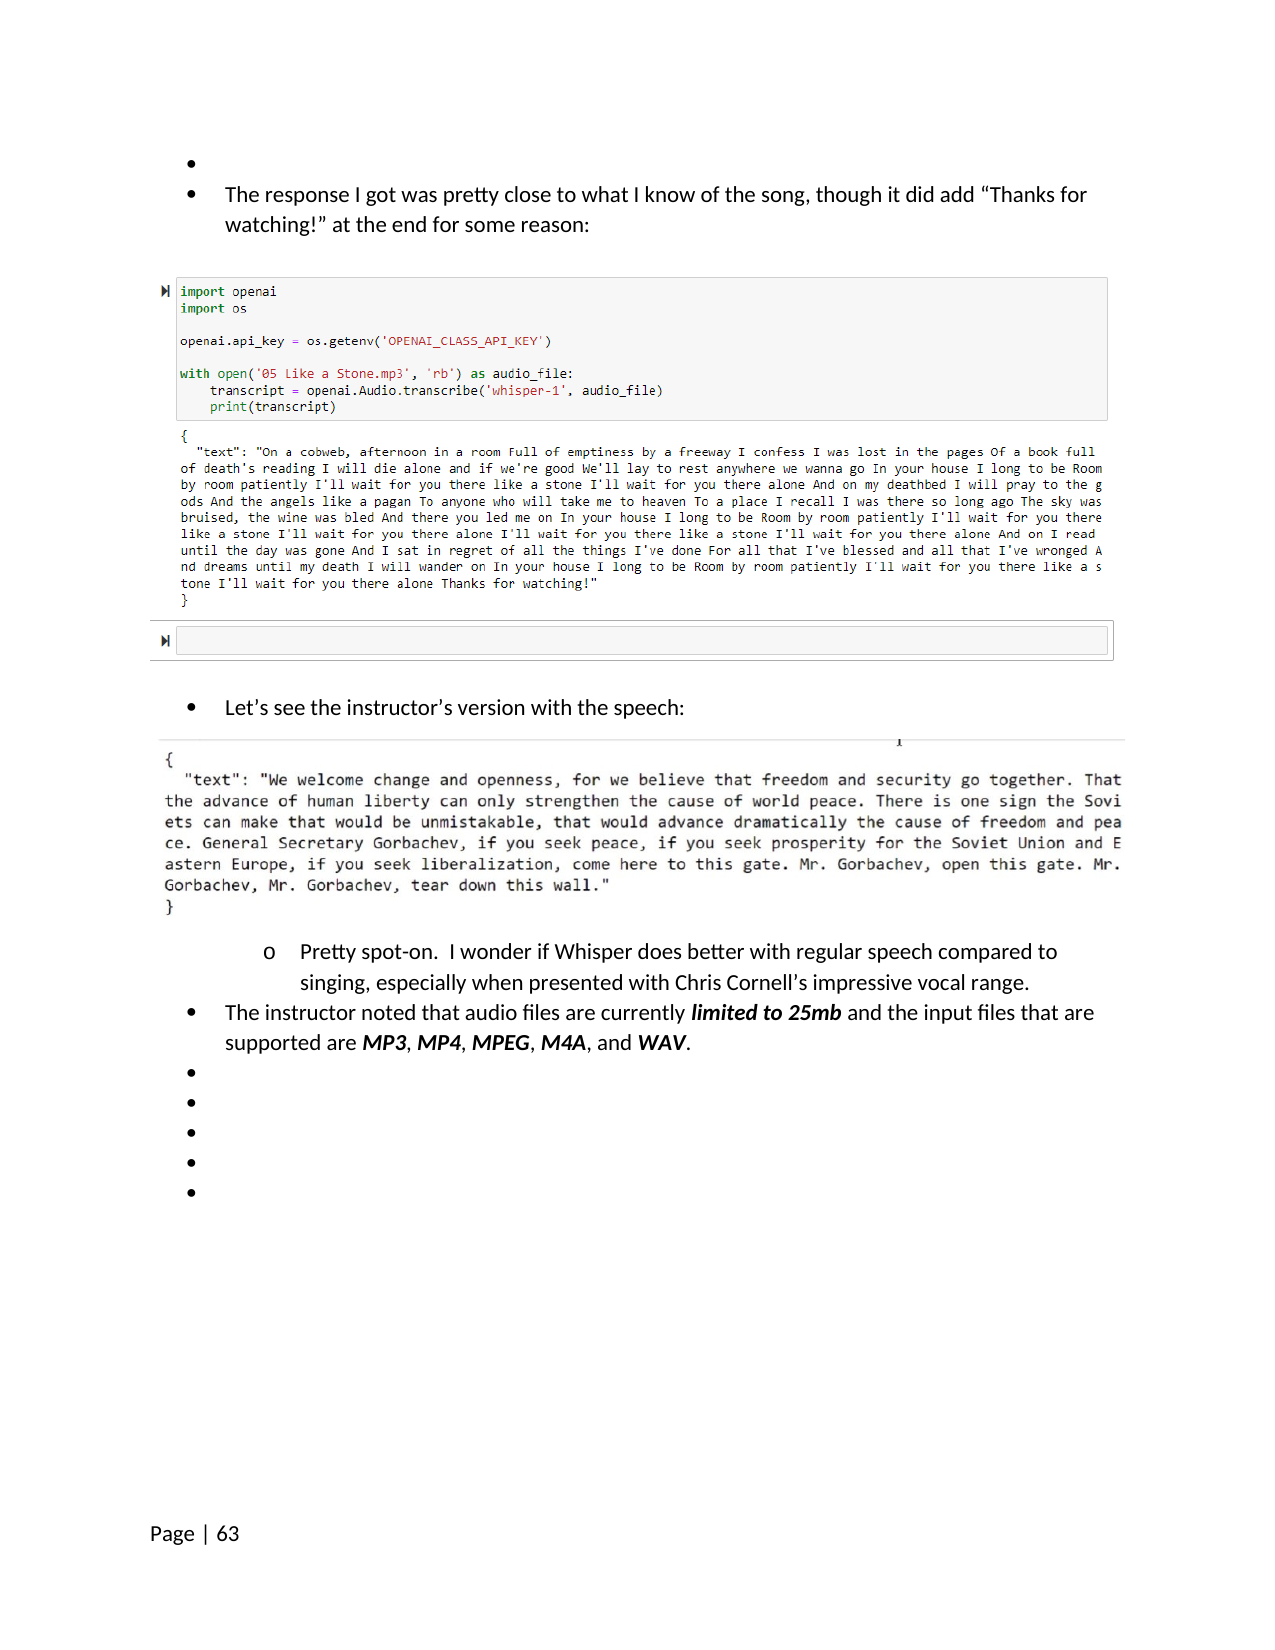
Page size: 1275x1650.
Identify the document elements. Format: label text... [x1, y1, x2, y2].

list Let’s see the instructor’s version with the speech: [187, 693, 1125, 721]
picture [150, 739, 1125, 918]
list Pretty spot-on. I wonder if Whisper does better with regular speech compared to singing, especially when presented with Chris Cornell’s impressive vocal range. [262, 937, 1125, 996]
picture [150, 257, 1125, 674]
list The instructor noted that audio files are currently limited to 25mb and the input files that are supported are MP3, MP4, MPEG, M4A, and WAV. [187, 998, 1125, 1057]
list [187, 180, 1125, 238]
